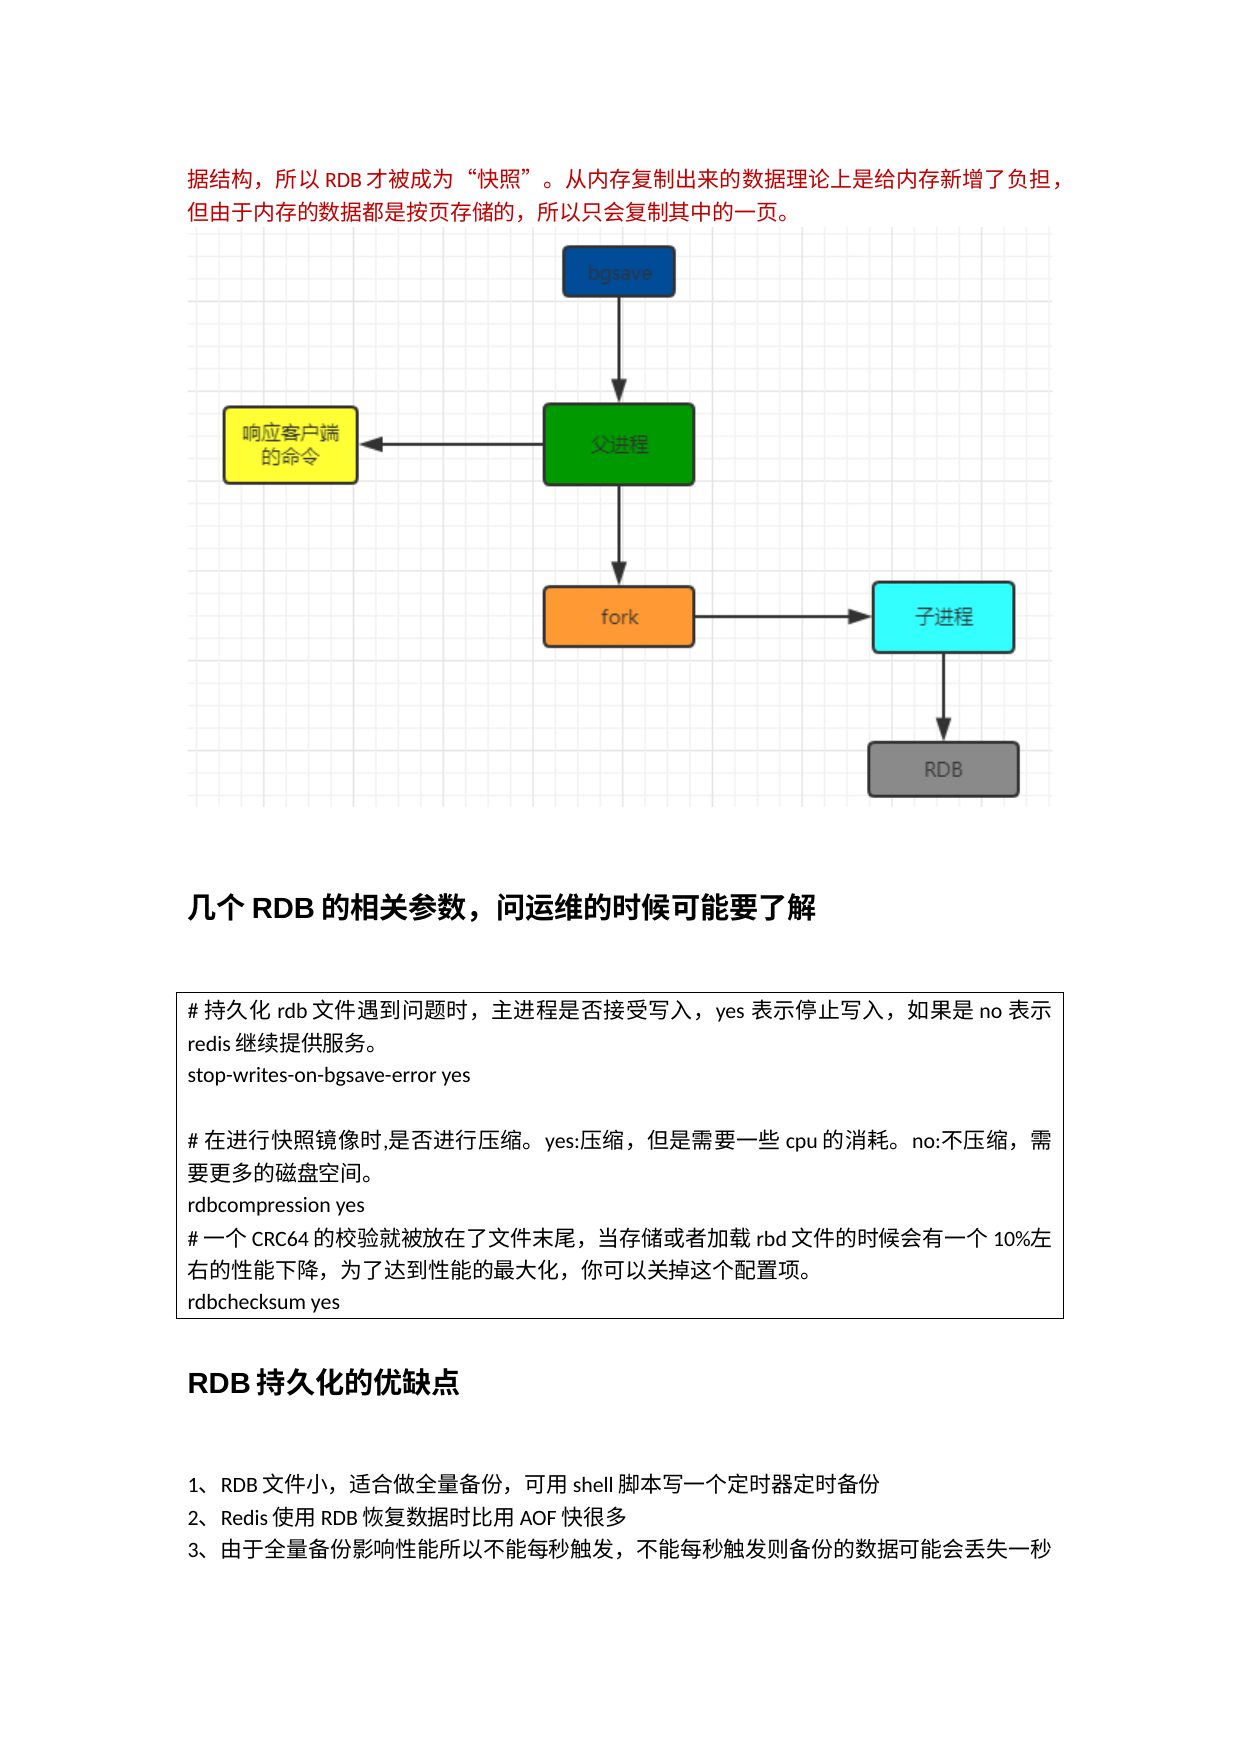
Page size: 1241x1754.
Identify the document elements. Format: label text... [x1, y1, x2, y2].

list RDB文件小，适合做全量备份，可用shell脚本写一个定时器定时备份 [187, 1467, 1053, 1499]
subtitle 几个RDB的相关参数，问运维的时候可能要了解 [187, 874, 1053, 939]
picture [187, 227, 1053, 807]
subtitle RDB持久化的优缺点 [187, 1348, 1053, 1413]
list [187, 1532, 1053, 1564]
table_header # 持久化 rdb文件遇到问题时，主进程是否接受写入，yes 表示停止写入，如果是no 表示redis继续提供服务。 stop-writes-on-bgsave-error yes # 在进行快照镜像时,是否进行压缩。yes:压缩，但是需要一些cpu的消耗。no:不压缩，需要更多的磁盘空间。 rdbcompression yes # 一个CRC64的校验就被放在了文件末尾，当存储或者加载rbd文件的时候会有一个10%左右的性能下降，为了达到性能的最大化，你可以关掉这个配置项。 rdbchecksum yes [177, 993, 1063, 1318]
list Redis使用RDB恢复数据时比用AOF快很多 [187, 1499, 1053, 1532]
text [187, 162, 1053, 227]
